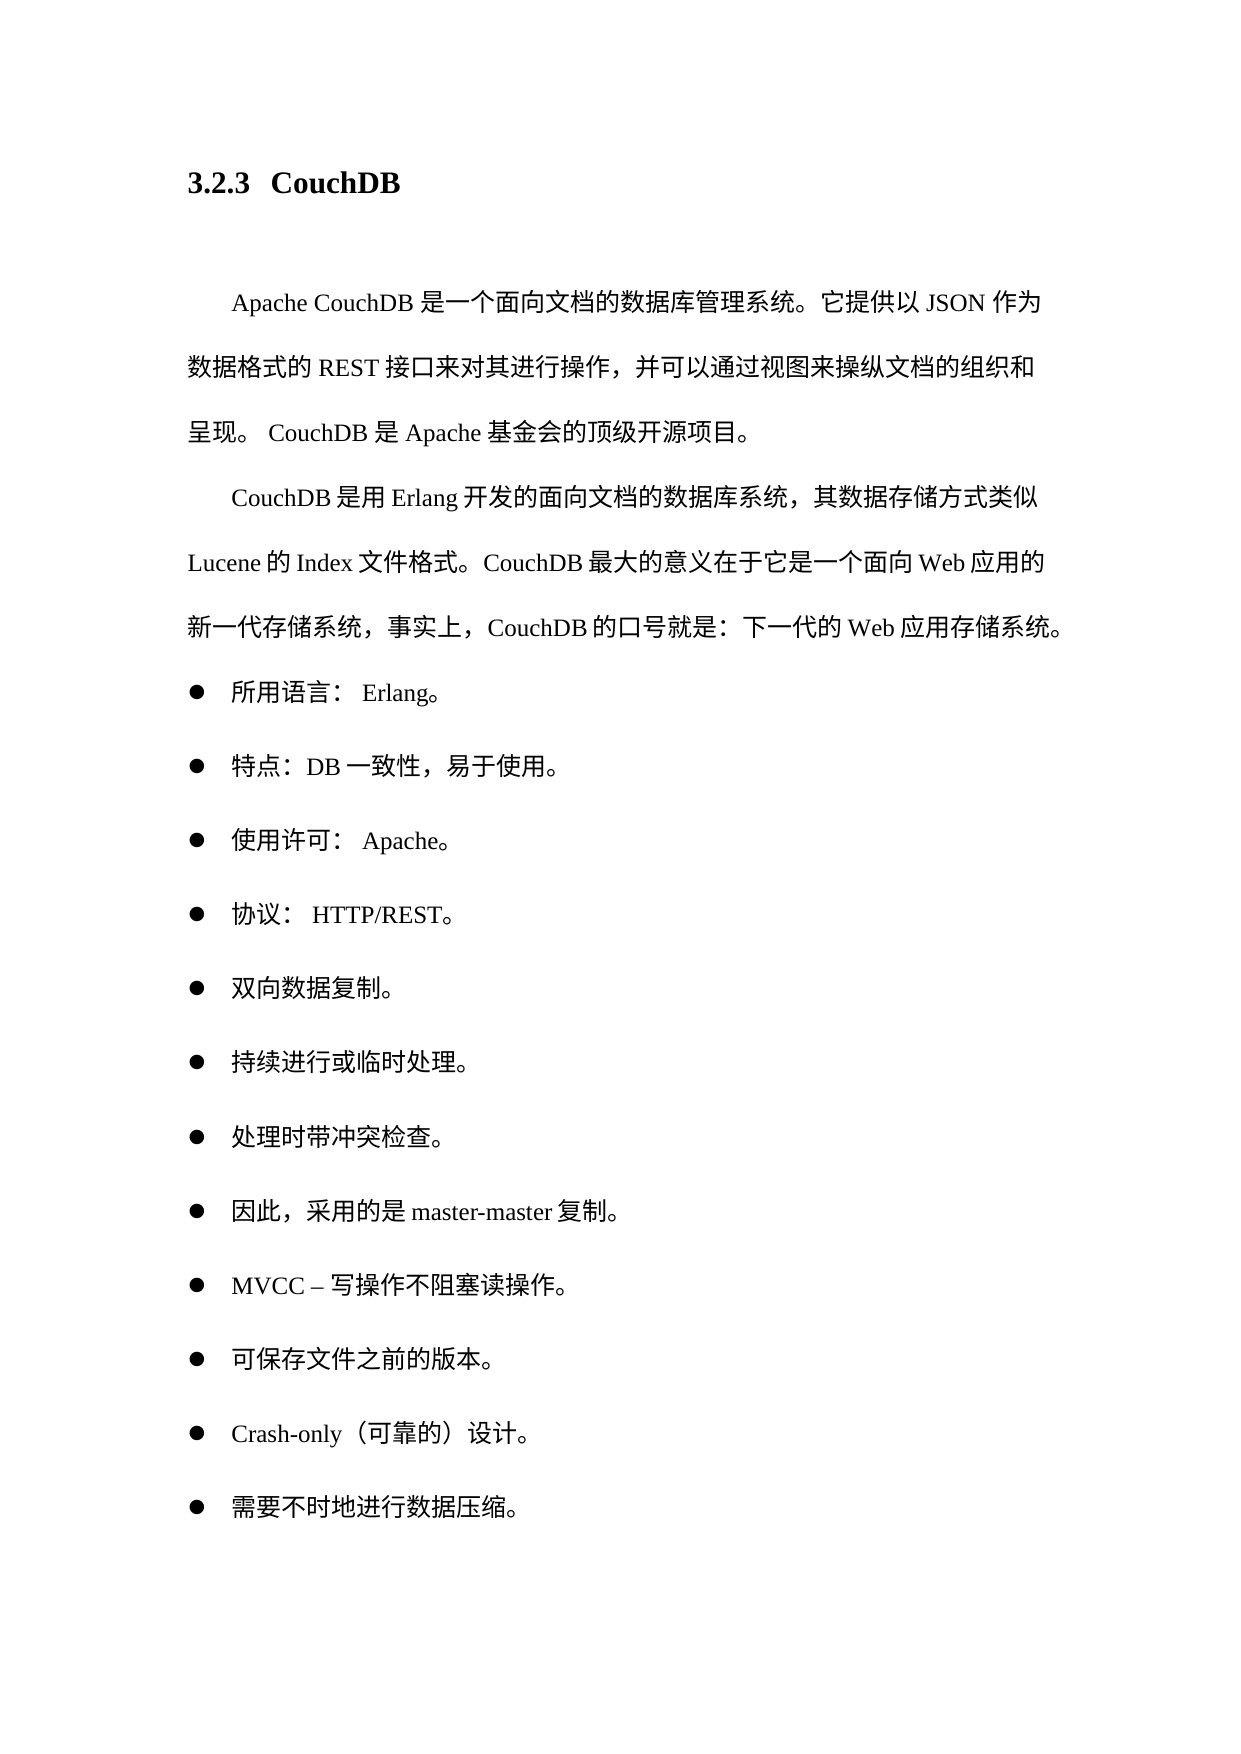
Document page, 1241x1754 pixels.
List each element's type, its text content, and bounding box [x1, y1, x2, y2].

list 因此，采用的是master-master复制。 [187, 1177, 1053, 1242]
list 需要不时地进行数据压缩。 [187, 1473, 1053, 1538]
list 处理时带冲突检查。 [187, 1103, 1053, 1168]
list Crash-only（可靠的）设计。 [187, 1399, 1053, 1464]
list 可保存文件之前的版本。 [187, 1325, 1053, 1390]
list 使用许可： Apache。 [187, 806, 1053, 871]
list 特点：DB一致性，易于使用。 [187, 732, 1053, 797]
list 持续进行或临时处理。 [187, 1028, 1053, 1093]
text Apache CouchDB 是一个面向文档的数据库管理系统。它提供以 JSON 作为数据格式的 REST 接口来对其进行操作，并可以通过视图来操纵文档的组织和呈现。 CouchDB 是 Apache 基金会的顶级开源项目。 [187, 268, 1053, 463]
list 所用语言： Erlang。 [187, 658, 1053, 723]
list 协议： HTTP/REST。 [187, 880, 1053, 945]
list MVCC – 写操作不阻塞读操作。 [187, 1251, 1053, 1316]
list 双向数据复制。 [187, 954, 1053, 1019]
text CouchDB是用Erlang开发的面向文档的数据库系统，其数据存储方式类似Lucene的Index文件格式。CouchDB最大的意义在于它是一个面向Web应用的新一代存储系统，事实上，CouchDB的口号就是：下一代的Web应用存储系统。 [187, 463, 1053, 658]
subtitle CouchDB [187, 150, 1053, 215]
